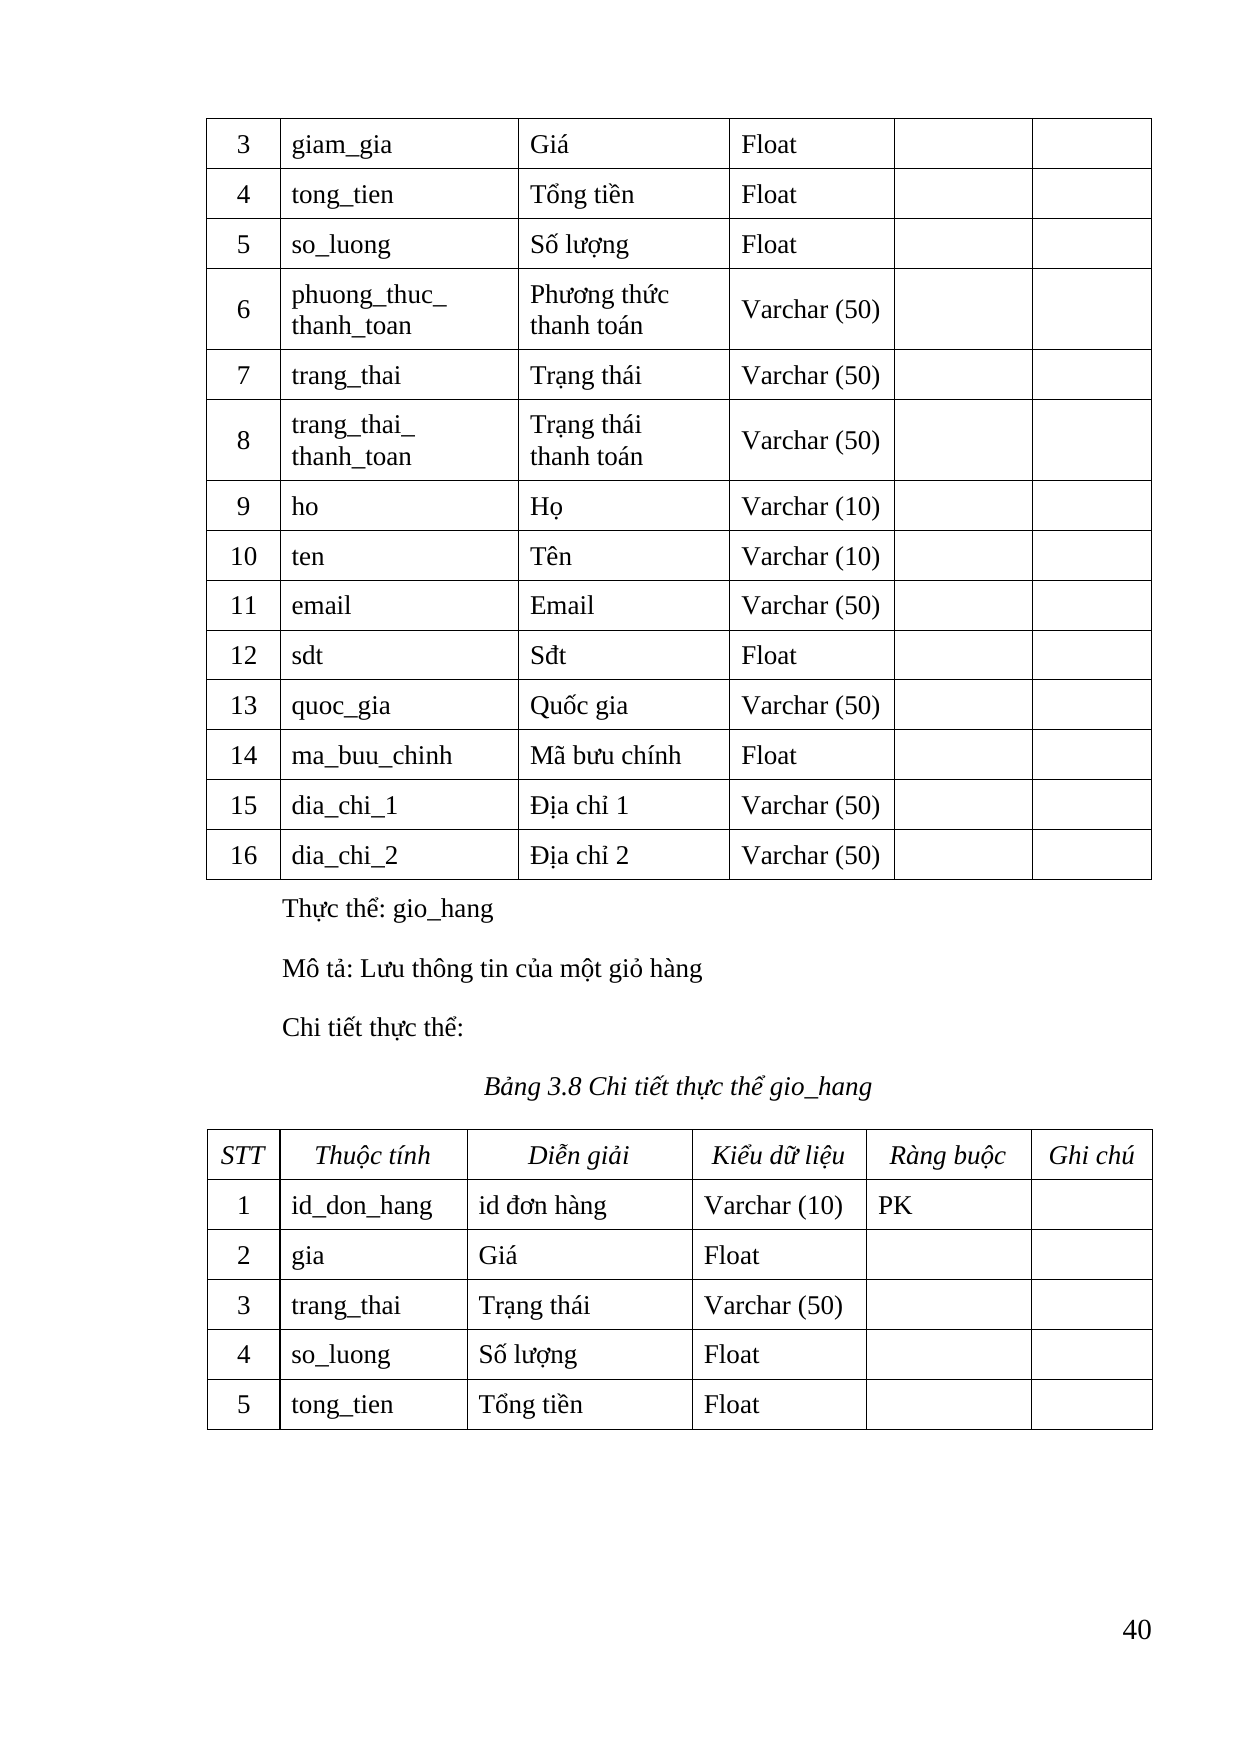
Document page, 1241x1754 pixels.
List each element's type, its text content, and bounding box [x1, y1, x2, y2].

table_cell tong_tien [281, 1380, 467, 1428]
table_cell [895, 169, 1032, 218]
table_cell [1033, 581, 1151, 629]
table_cell trang_thai [281, 350, 518, 399]
table_cell [867, 1330, 1031, 1379]
table_cell gia [281, 1230, 467, 1279]
table_cell Tên [519, 531, 729, 579]
table_cell so_luong [281, 1330, 467, 1379]
table_cell 2 [208, 1230, 279, 1279]
table_header Ghi chú [1032, 1130, 1152, 1179]
table_cell [1032, 1230, 1152, 1279]
table_cell Trạng thái [519, 350, 729, 399]
table_cell Sđt [519, 631, 729, 679]
table_cell Tổng tiền [468, 1380, 692, 1428]
table_cell 7 [207, 350, 280, 399]
table_cell so_luong [281, 219, 518, 268]
table_cell [1033, 269, 1151, 349]
table_cell [895, 531, 1032, 579]
table_cell [1032, 1180, 1152, 1229]
table_cell Varchar (50) [730, 680, 894, 729]
table_cell Varchar (50) [730, 400, 894, 480]
table_cell dia_chi_1 [281, 780, 518, 829]
table_cell [895, 350, 1032, 399]
table_cell PK [867, 1180, 1031, 1229]
table_cell trang_thai [281, 1280, 467, 1329]
table_cell ten [281, 531, 518, 579]
table_cell [1033, 531, 1151, 579]
table_cell id đơn hàng [468, 1180, 692, 1229]
table_cell 4 [207, 169, 280, 218]
table_cell [1033, 730, 1151, 779]
table_cell [895, 730, 1032, 779]
table_cell [867, 1280, 1031, 1329]
table_cell 5 [207, 219, 280, 268]
table_cell 10 [207, 531, 280, 579]
table_cell email [281, 581, 518, 629]
table_header Diễn giải [468, 1130, 692, 1179]
table_cell [1032, 1330, 1152, 1379]
table_cell 5 [208, 1380, 279, 1428]
table_cell Float [730, 169, 894, 218]
table_cell [1033, 481, 1151, 530]
table_cell id_don_hang [281, 1180, 467, 1229]
table_cell [867, 1380, 1031, 1428]
table_cell ho [281, 481, 518, 530]
text Bảng 3.8 Chi tiết thực thể gio_hang [207, 1070, 1152, 1101]
table_cell Họ [519, 481, 729, 530]
table_cell Địa chỉ 2 [519, 830, 729, 879]
table_cell [895, 481, 1032, 530]
table_cell Số lượng [519, 219, 729, 268]
table_cell 9 [207, 481, 280, 530]
table_header STT [208, 1130, 279, 1179]
table_cell Varchar (50) [730, 780, 894, 829]
table_cell Giá [519, 119, 729, 168]
table_cell [1033, 119, 1151, 168]
table_cell Float [693, 1380, 866, 1428]
table_header Kiểu dữ liệu [693, 1130, 866, 1179]
table_cell Float [730, 730, 894, 779]
table_cell [1032, 1280, 1152, 1329]
table_cell [895, 581, 1032, 629]
table_cell [895, 680, 1032, 729]
table_cell [1033, 400, 1151, 480]
table_cell Quốc gia [519, 680, 729, 729]
table_cell Số lượng [468, 1330, 692, 1379]
table_cell [895, 780, 1032, 829]
table_cell Float [693, 1330, 866, 1379]
table_cell 8 [207, 400, 280, 480]
table_cell [895, 119, 1032, 168]
table_cell Varchar (10) [693, 1180, 866, 1229]
table_cell 3 [208, 1280, 279, 1329]
table_cell [867, 1230, 1031, 1279]
table_cell 6 [207, 269, 280, 349]
table_cell [895, 830, 1032, 879]
table_cell [1033, 631, 1151, 679]
table_header Thuộc tính [281, 1130, 467, 1179]
table_cell dia_chi_2 [281, 830, 518, 879]
table_cell 13 [207, 680, 280, 729]
table_cell 1 [208, 1180, 279, 1229]
table_cell Varchar (50) [693, 1280, 866, 1329]
table_cell Float [730, 119, 894, 168]
table_cell Varchar (50) [730, 581, 894, 629]
text Thực thể: gio_hang [207, 892, 1152, 924]
table_cell [1033, 350, 1151, 399]
table_cell [1033, 219, 1151, 268]
table_cell giam_gia [281, 119, 518, 168]
table_cell [895, 269, 1032, 349]
table_cell Float [730, 219, 894, 268]
table_cell Email [519, 581, 729, 629]
table_cell [1033, 680, 1151, 729]
table_cell Varchar (10) [730, 531, 894, 579]
table_cell tong_tien [281, 169, 518, 218]
table_cell 3 [207, 119, 280, 168]
table_cell sdt [281, 631, 518, 679]
table_cell Tổng tiền [519, 169, 729, 218]
table_cell Varchar (50) [730, 269, 894, 349]
table_header Ràng buộc [867, 1130, 1031, 1179]
table_cell 16 [207, 830, 280, 879]
table_cell Float [693, 1230, 866, 1279]
table_cell [895, 219, 1032, 268]
table_cell 12 [207, 631, 280, 679]
table_cell phuong_thuc_ thanh_toan [281, 269, 518, 349]
text Chi tiết thực thể: [207, 1011, 1152, 1042]
table_cell 14 [207, 730, 280, 779]
table_cell Phương thức thanh toán [519, 269, 729, 349]
table_cell [1032, 1380, 1152, 1428]
table_cell Địa chỉ 1 [519, 780, 729, 829]
table_cell ma_buu_chinh [281, 730, 518, 779]
table_cell 11 [207, 581, 280, 629]
table_cell 4 [208, 1330, 279, 1379]
table_cell quoc_gia [281, 680, 518, 729]
table_cell Varchar (10) [730, 481, 894, 530]
text Mô tả: Lưu thông tin của một giỏ hàng [207, 952, 1152, 983]
table_cell Mã bưu chính [519, 730, 729, 779]
table_cell [1033, 830, 1151, 879]
table_cell Float [730, 631, 894, 679]
table_cell [895, 400, 1032, 480]
table_cell Giá [468, 1230, 692, 1279]
table_cell [1033, 169, 1151, 218]
table_cell [1033, 780, 1151, 829]
table_cell [895, 631, 1032, 679]
table_cell Varchar (50) [730, 350, 894, 399]
table_cell trang_thai_ thanh_toan [281, 400, 518, 480]
table_cell Trạng thái thanh toán [519, 400, 729, 480]
table_cell Trạng thái [468, 1280, 692, 1329]
table_cell 15 [207, 780, 280, 829]
table_cell Varchar (50) [730, 830, 894, 879]
